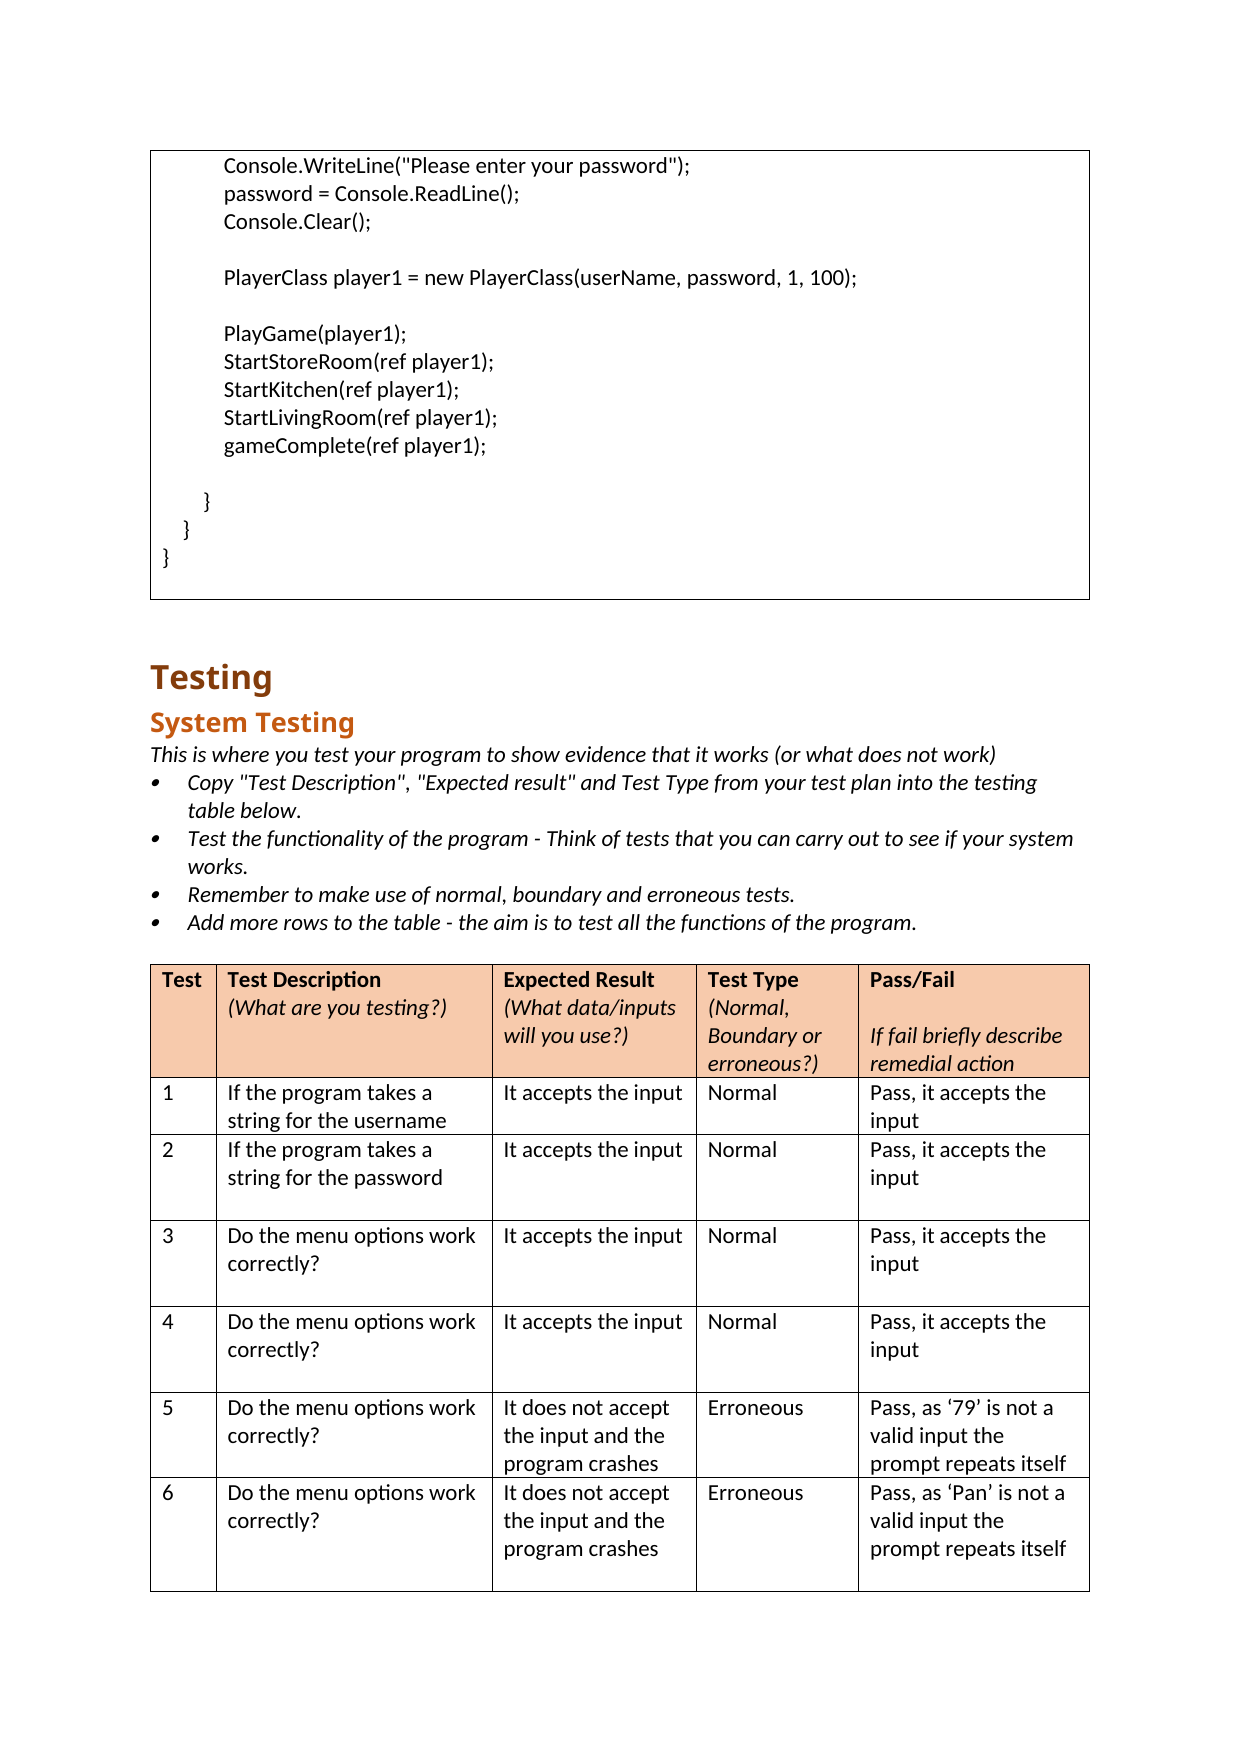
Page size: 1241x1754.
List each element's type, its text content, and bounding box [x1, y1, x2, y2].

list Remember to make use of normal, boundary and erroneous tests. [150, 880, 1090, 908]
table_cell Do the menu options work correctly? [217, 1478, 492, 1591]
table_cell Erroneous [697, 1393, 858, 1477]
table_cell Erroneous [697, 1478, 858, 1591]
table_cell Pass, it accepts the input [859, 1307, 1089, 1392]
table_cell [151, 151, 1089, 599]
table_header Test [151, 965, 216, 1077]
subtitle System Testing [150, 703, 1090, 740]
table_cell Pass, it accepts the input [859, 1135, 1089, 1220]
table_cell Normal [697, 1221, 858, 1306]
list Add more rows to the table - the aim is to test all the functions of the program. [150, 908, 1090, 936]
table_cell Do the menu options work correctly? [217, 1307, 492, 1392]
table_cell If the program takes a string for the password [217, 1135, 492, 1220]
table_cell 1 [151, 1078, 216, 1134]
table_cell Normal [697, 1135, 858, 1220]
table_cell It accepts the input [493, 1135, 696, 1220]
table_cell Pass, it accepts the input [859, 1221, 1089, 1306]
table_cell It does not accept the input and the program crashes [493, 1393, 696, 1477]
table_cell 5 [151, 1393, 216, 1477]
table_cell If the program takes a string for the username [217, 1078, 492, 1134]
table_cell 2 [151, 1135, 216, 1220]
list Copy "Test Description", "Expected result" and Test Type from your test plan into the testing table below. [150, 768, 1090, 824]
table_header Expected Result (What data/inputs will you use?) [493, 965, 696, 1077]
list Test the functionality of the program - Think of tests that you can carry out to see if your system works. [150, 824, 1090, 880]
table_header Test Type (Normal, Boundary or erroneous?) [697, 965, 858, 1077]
table_cell 4 [151, 1307, 216, 1392]
table_cell Pass, it accepts the input [859, 1078, 1089, 1134]
table_header Test Description (What are you testing?) [217, 965, 492, 1077]
text This is where you test your program to show evidence that it works (or what does not work) [150, 740, 1090, 768]
table_cell It accepts the input [493, 1307, 696, 1392]
table_cell 6 [151, 1478, 216, 1591]
table_cell Do the menu options work correctly? [217, 1221, 492, 1306]
table_cell It accepts the input [493, 1221, 696, 1306]
table_cell Normal [697, 1307, 858, 1392]
table_header Pass/Fail If fail briefly describe remedial action [859, 965, 1089, 1077]
table_cell 3 [151, 1221, 216, 1306]
table_cell It does not accept the input and the program crashes [493, 1478, 696, 1591]
table_cell It accepts the input [493, 1078, 696, 1134]
table_cell Normal [697, 1078, 858, 1134]
table_cell Pass, as ‘79’ is not a valid input the prompt repeats itself [859, 1393, 1089, 1477]
table_cell Pass, as ‘Pan’ is not a valid input the prompt repeats itself [859, 1478, 1089, 1591]
table_cell Do the menu options work correctly? [217, 1393, 492, 1477]
subtitle Testing [150, 653, 1090, 699]
